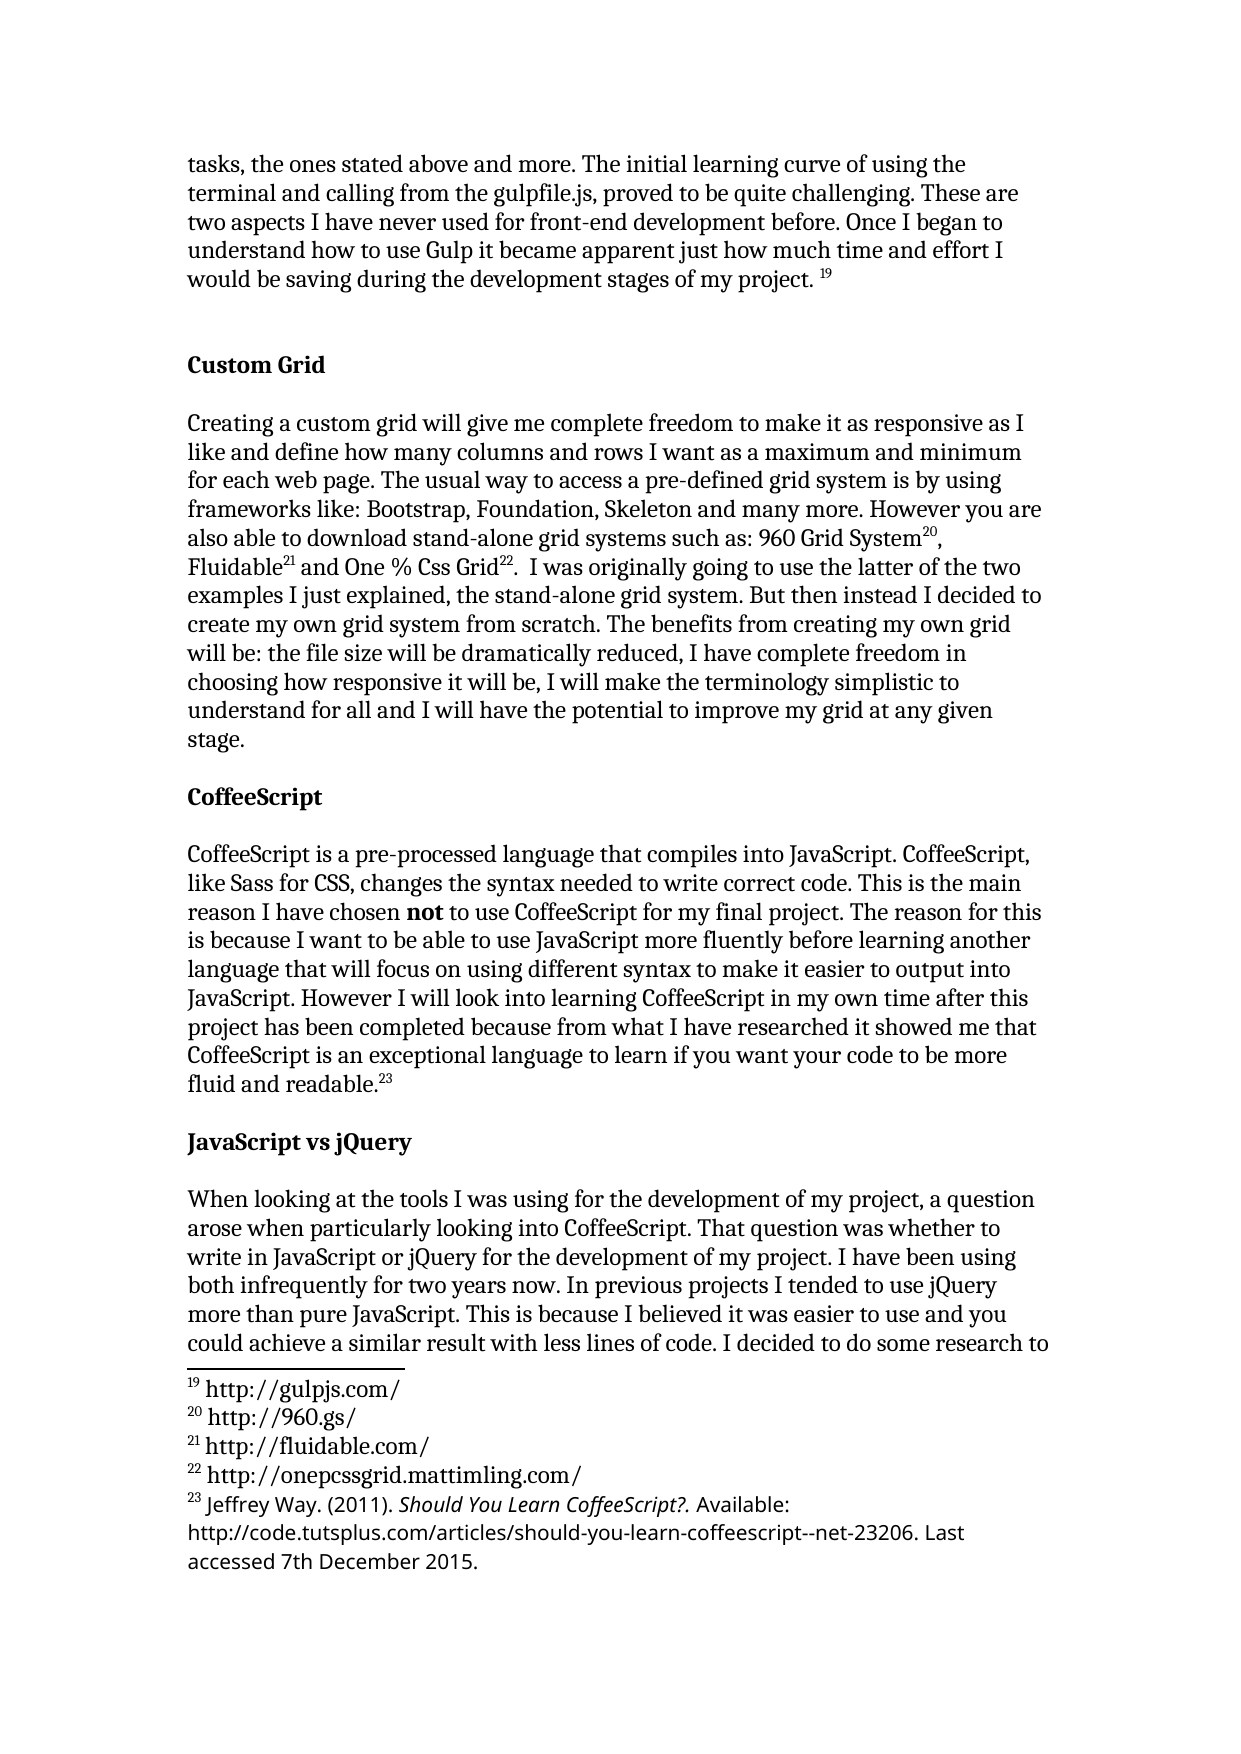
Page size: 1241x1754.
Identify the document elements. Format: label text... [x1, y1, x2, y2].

text JavaScript vs jQuery [187, 1127, 1053, 1156]
text CoffeeScript [187, 782, 1053, 811]
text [187, 150, 1053, 294]
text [187, 1185, 1053, 1357]
text Custom Grid [187, 351, 1053, 380]
text CoffeeScript is a pre-processed language that compiles into JavaScript. CoffeeScript, like Sass for CSS, changes the syntax needed to write correct code. This is the main reason I have chosen not to use CoffeeScript for my final project. The reason for this is because I want to be able to use JavaScript more fluently before learning another language that will focus on using different syntax to make it easier to output into JavaScript. However I will look into learning CoffeeScript in my own time after this project has been completed because from what I have researched it showed me that CoffeeScript is an exceptional language to learn if you want your code to be more fluid and readable. [187, 840, 1053, 1099]
text Creating a custom grid will give me complete freedom to make it as responsive as I like and define how many columns and rows I want as a maximum and minimum for each web page. The usual way to access a pre-defined grid system is by using frameworks like: Bootstrap, Foundation, Skeleton and many more. However you are also able to download stand-alone grid systems such as: 960 Grid System, Fluidable and One % Css Grid. I was originally going to use the latter of the two examples I just explained, the stand-alone grid system. But then instead I decided to create my own grid system from scratch. The benefits from creating my own grid will be: the file size will be dramatically reduced, I have complete freedom in choosing how responsive it will be, I will make the terminology simplistic to understand for all and I will have the potential to improve my grid at any given stage. [187, 409, 1053, 754]
